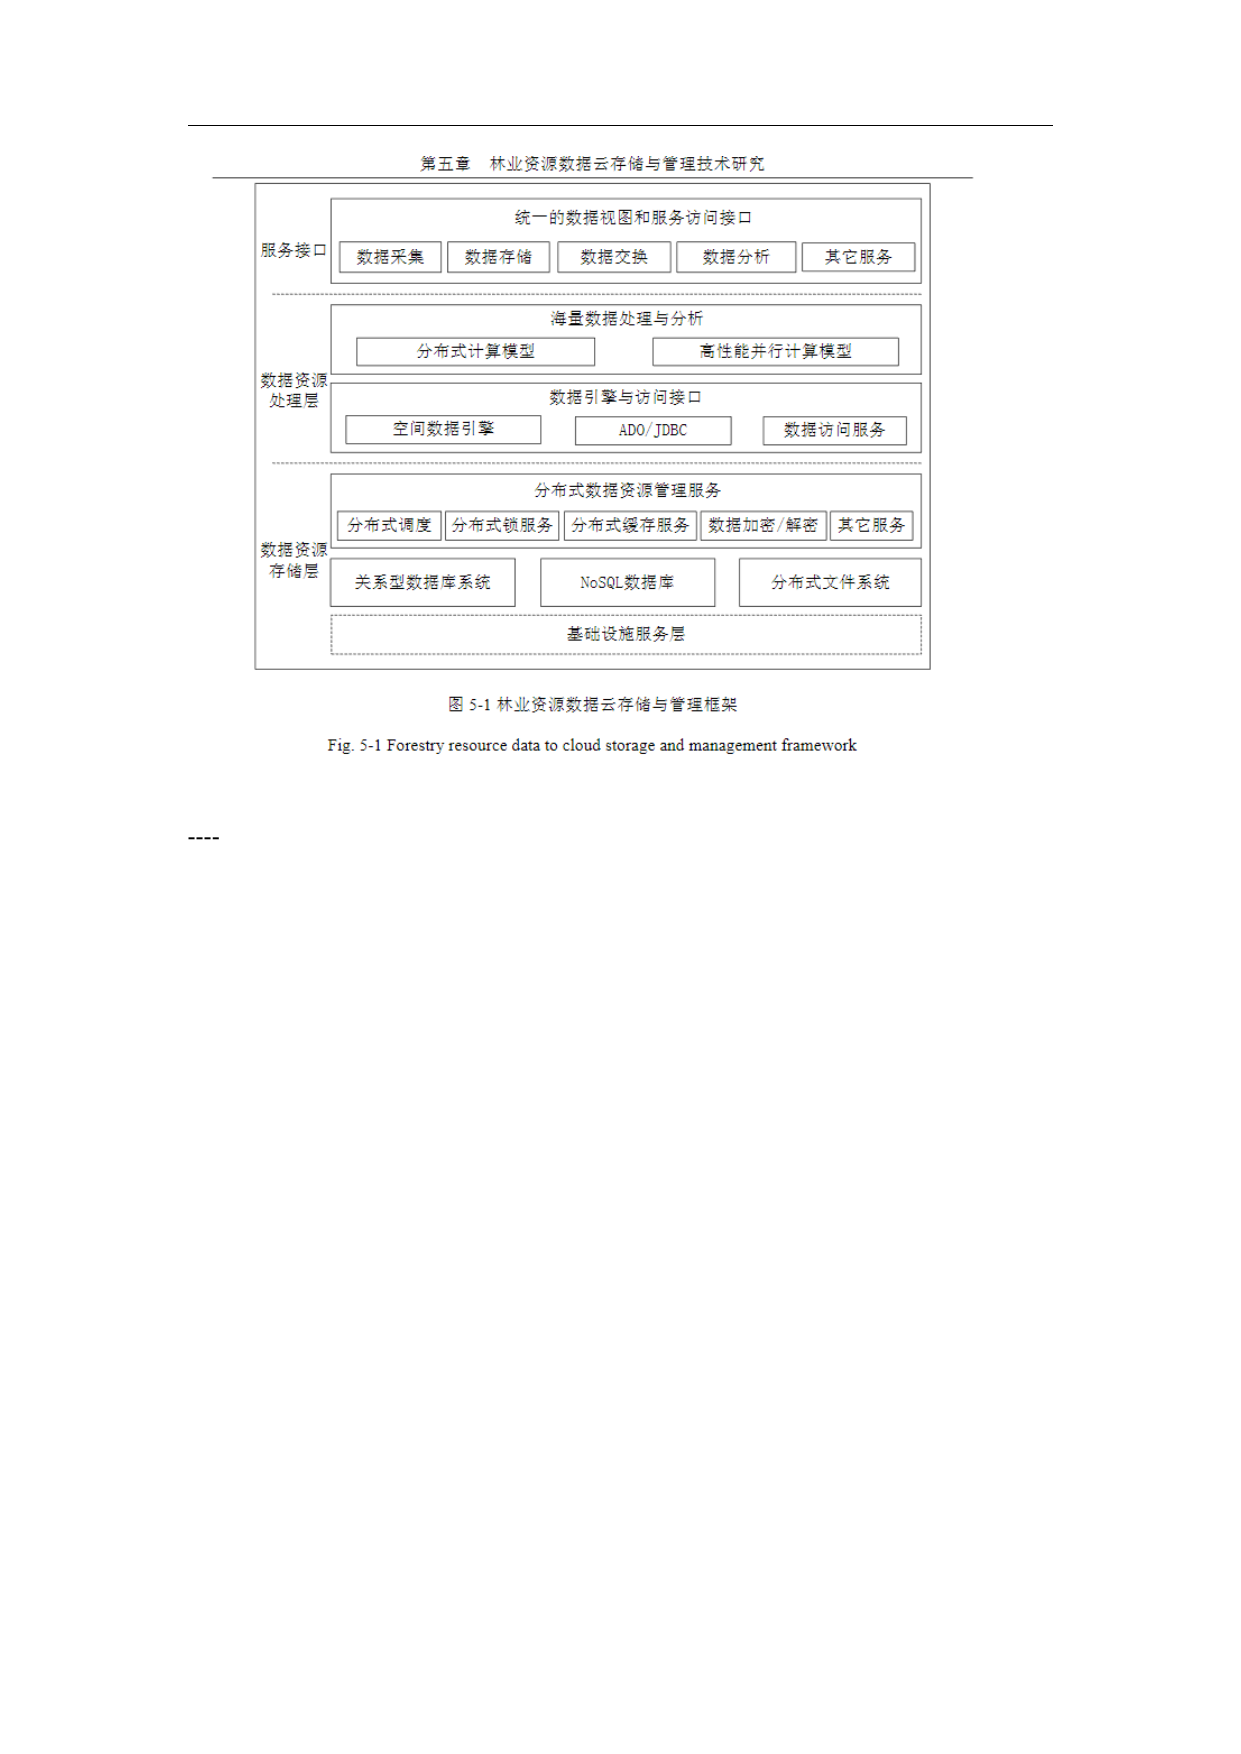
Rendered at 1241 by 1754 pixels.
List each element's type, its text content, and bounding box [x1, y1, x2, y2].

picture [187, 156, 1053, 763]
text ---- [187, 803, 1053, 868]
